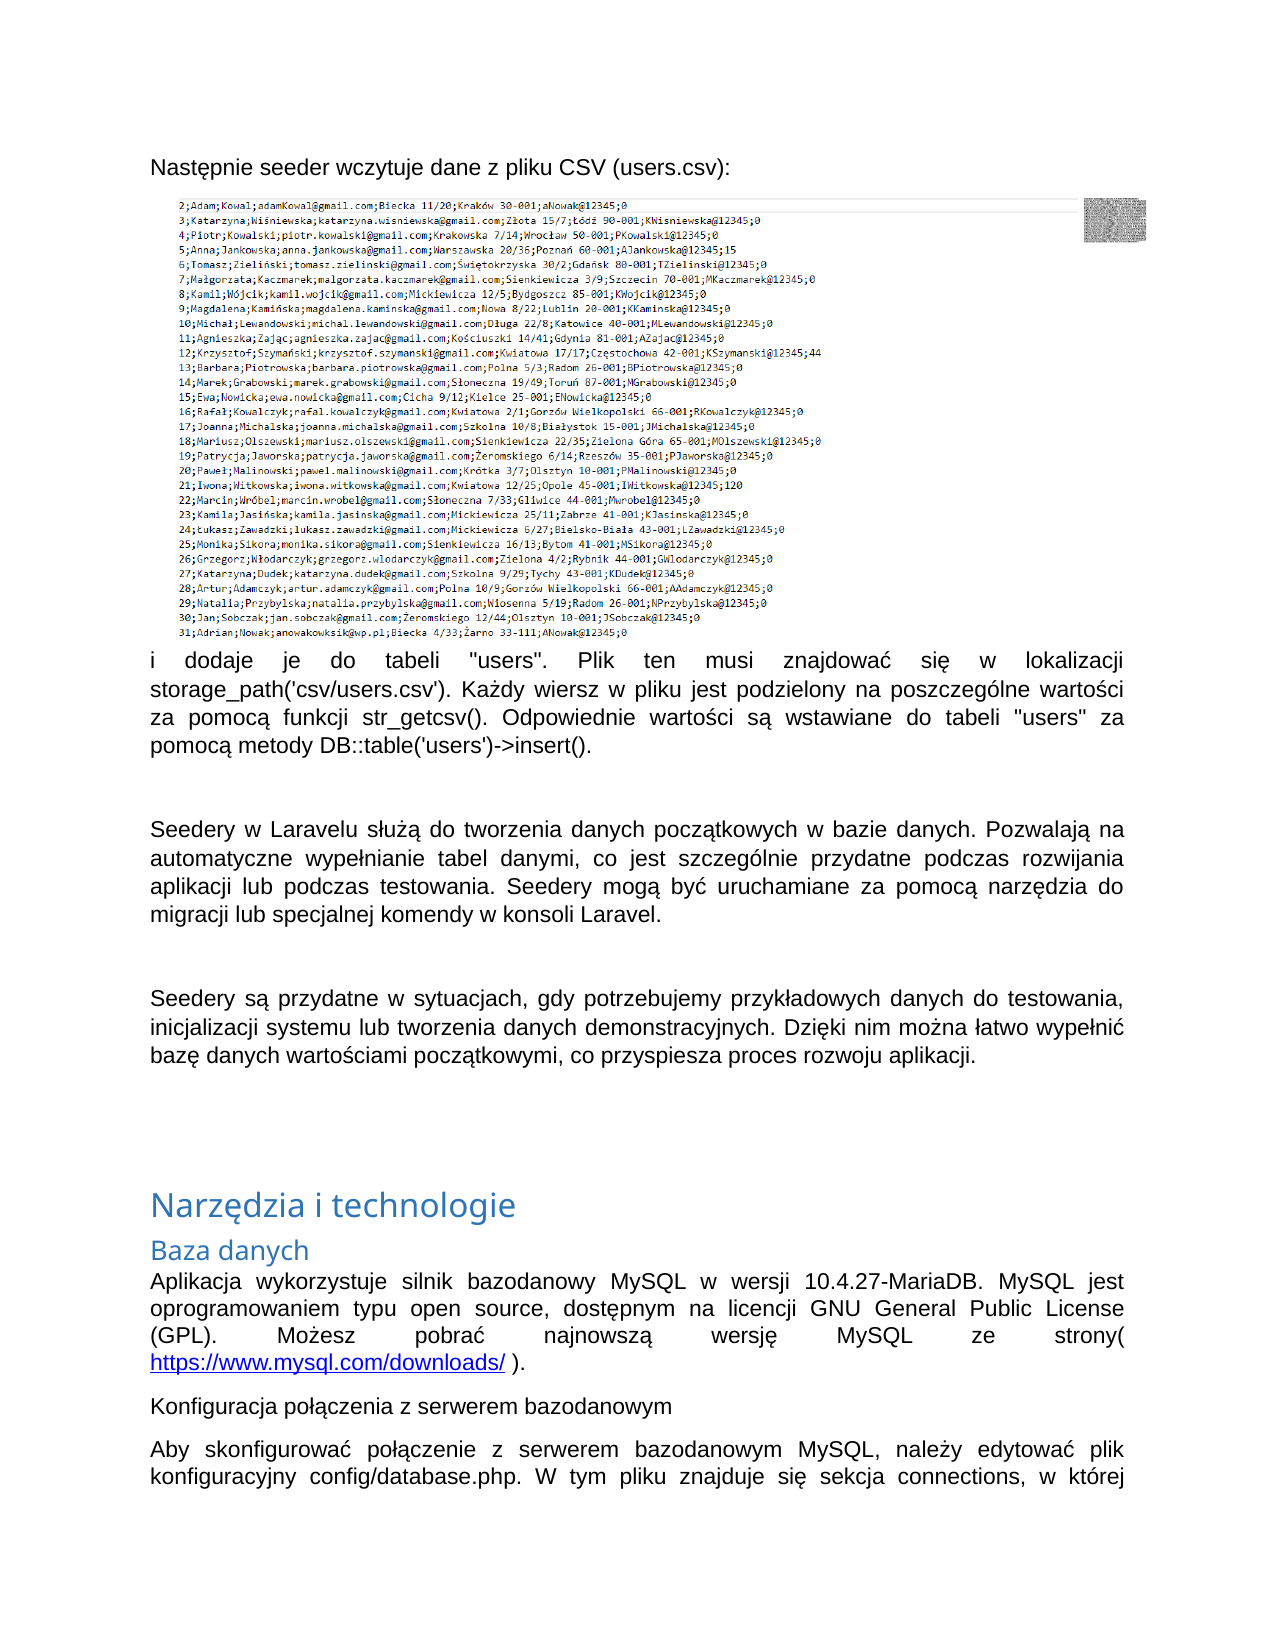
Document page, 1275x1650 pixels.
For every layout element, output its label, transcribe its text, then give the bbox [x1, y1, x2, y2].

subtitle Narzędzia i technologie [150, 1181, 1125, 1227]
subtitle Baza danych [150, 1231, 1125, 1268]
text i dodaje je do tabeli "users". Plik ten musi znajdować się w lokalizacji storage_path('csv/users.csv'). Każdy wiersz w pliku jest podzielony na poszczególne wartości za pomocą funkcji str_getcsv(). Odpowiednie wartości są wstawiane do tabeli "users" za pomocą metody DB::table('users')->insert(). [150, 195, 1125, 759]
text Seedery w Laravelu służą do tworzenia danych początkowych w bazie danych. Pozwalają na automatyczne wypełnianie tabel danymi, co jest szczególnie przydatne podczas rozwijania aplikacji lub podczas testowania. Seedery mogą być uruchamiane za pomocą narzędzia do migracji lub specjalnej komendy w konsoli Laravel. [150, 816, 1125, 928]
text Aplikacja wykorzystuje silnik bazodanowy MySQL w wersji 10.4.27-MariaDB. MySQL jest oprogramowaniem typu open source, dostępnym na licencji GNU General Public License (GPL). Możesz pobrać najnowszą wersję MySQL ze strony( https://www.mysql.com/downloads/ ). [150, 1268, 1125, 1376]
text Następnie seeder wczytuje dane z pliku CSV (users.csv): [150, 154, 1125, 181]
text Konfiguracja połączenia z serwerem bazodanowym [150, 1392, 1125, 1419]
text Seedery są przydatne w sytuacjach, gdy potrzebujemy przykładowych danych do testowania, inicjalizacji systemu lub tworzenia danych demonstracyjnych. Dzięki nim można łatwo wypełnić bazę danych wartościami początkowymi, co przyspiesza proces rozwoju aplikacji. [150, 985, 1125, 1068]
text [150, 1436, 1125, 1490]
